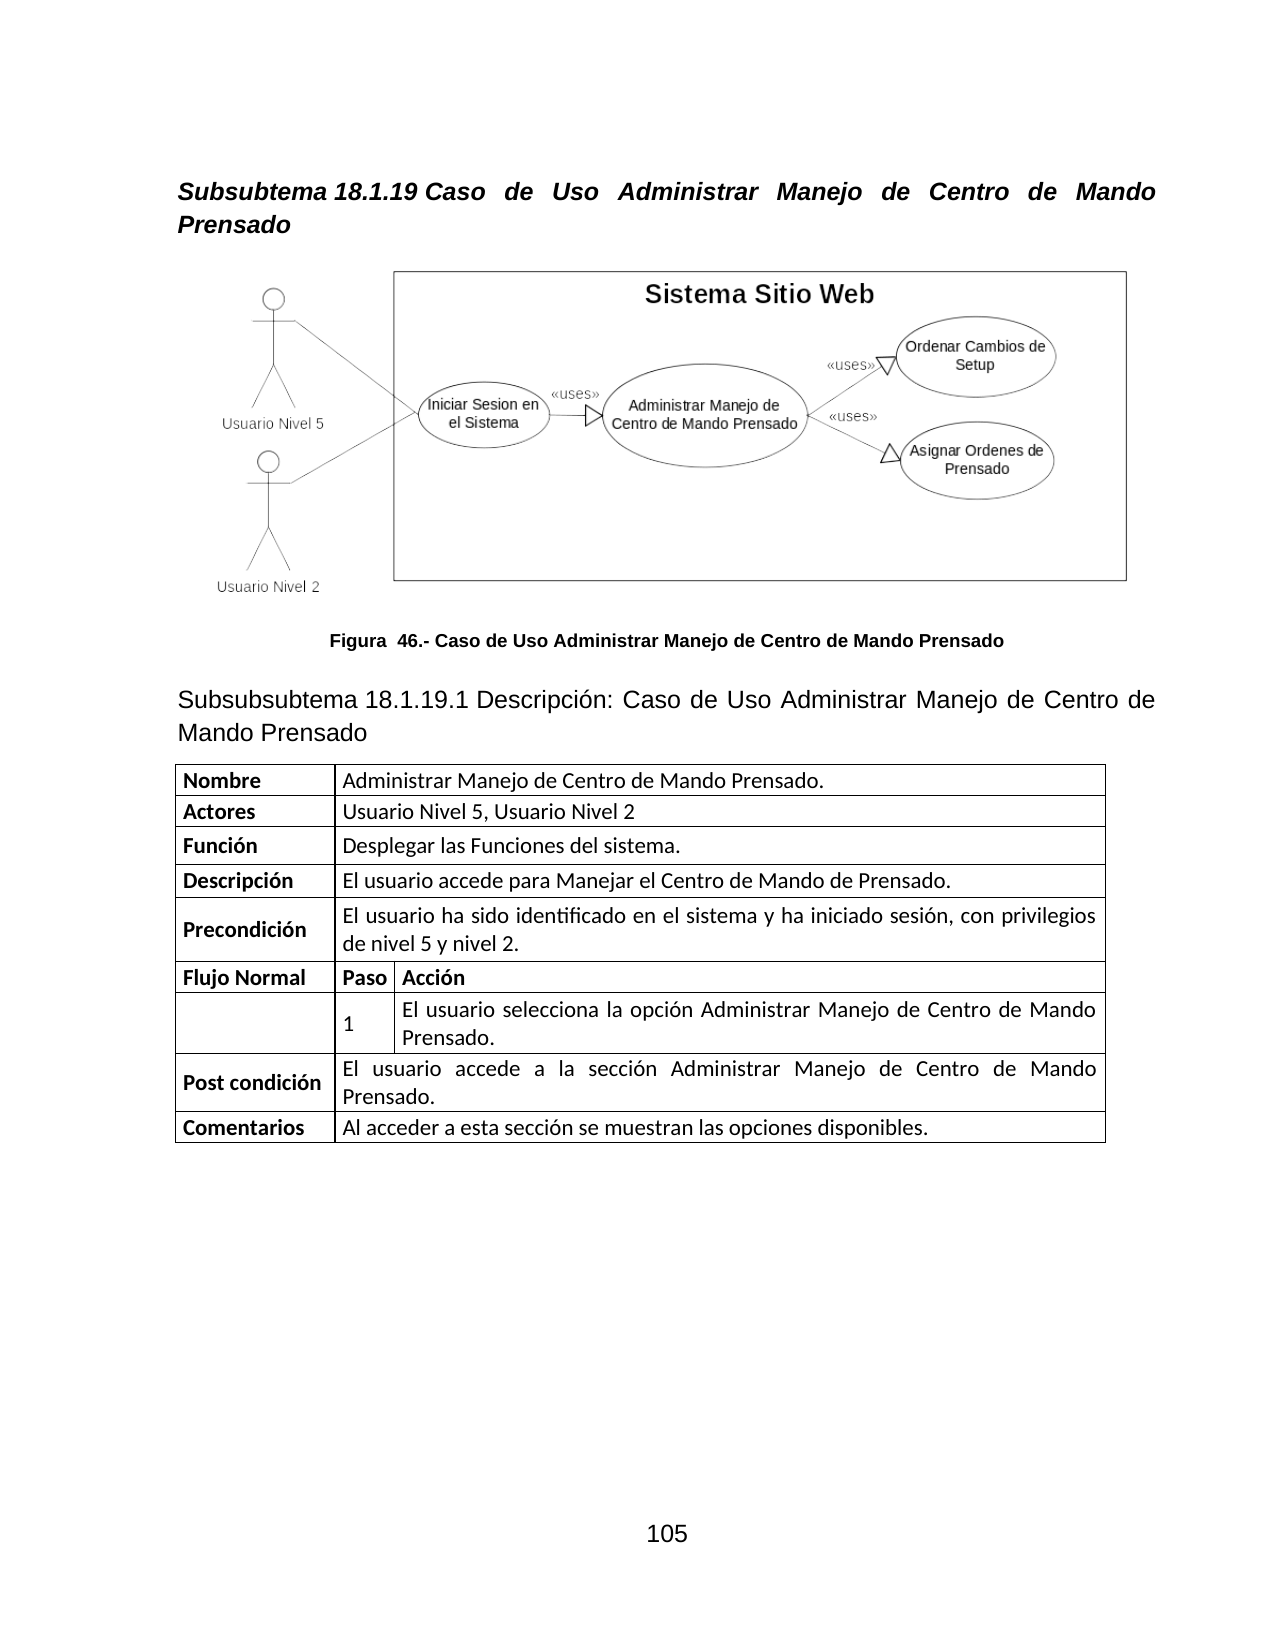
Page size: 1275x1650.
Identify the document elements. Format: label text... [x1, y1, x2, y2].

subtitle Descripción: Caso de Uso Administrar Manejo de Centro de Mando Prensado [177, 685, 1157, 747]
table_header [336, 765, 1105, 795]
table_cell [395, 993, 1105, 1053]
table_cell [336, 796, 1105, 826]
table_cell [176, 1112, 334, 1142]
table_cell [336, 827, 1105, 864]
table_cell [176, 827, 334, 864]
subtitle Caso de Uso Administrar Manejo de Centro de Mando Prensado [177, 177, 1157, 239]
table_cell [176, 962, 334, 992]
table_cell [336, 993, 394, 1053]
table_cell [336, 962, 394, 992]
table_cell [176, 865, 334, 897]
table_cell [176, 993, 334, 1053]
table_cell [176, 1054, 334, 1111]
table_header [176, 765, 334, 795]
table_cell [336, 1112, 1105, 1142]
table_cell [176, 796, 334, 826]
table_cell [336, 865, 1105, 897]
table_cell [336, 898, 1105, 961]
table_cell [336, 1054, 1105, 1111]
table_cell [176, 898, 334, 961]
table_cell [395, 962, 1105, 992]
